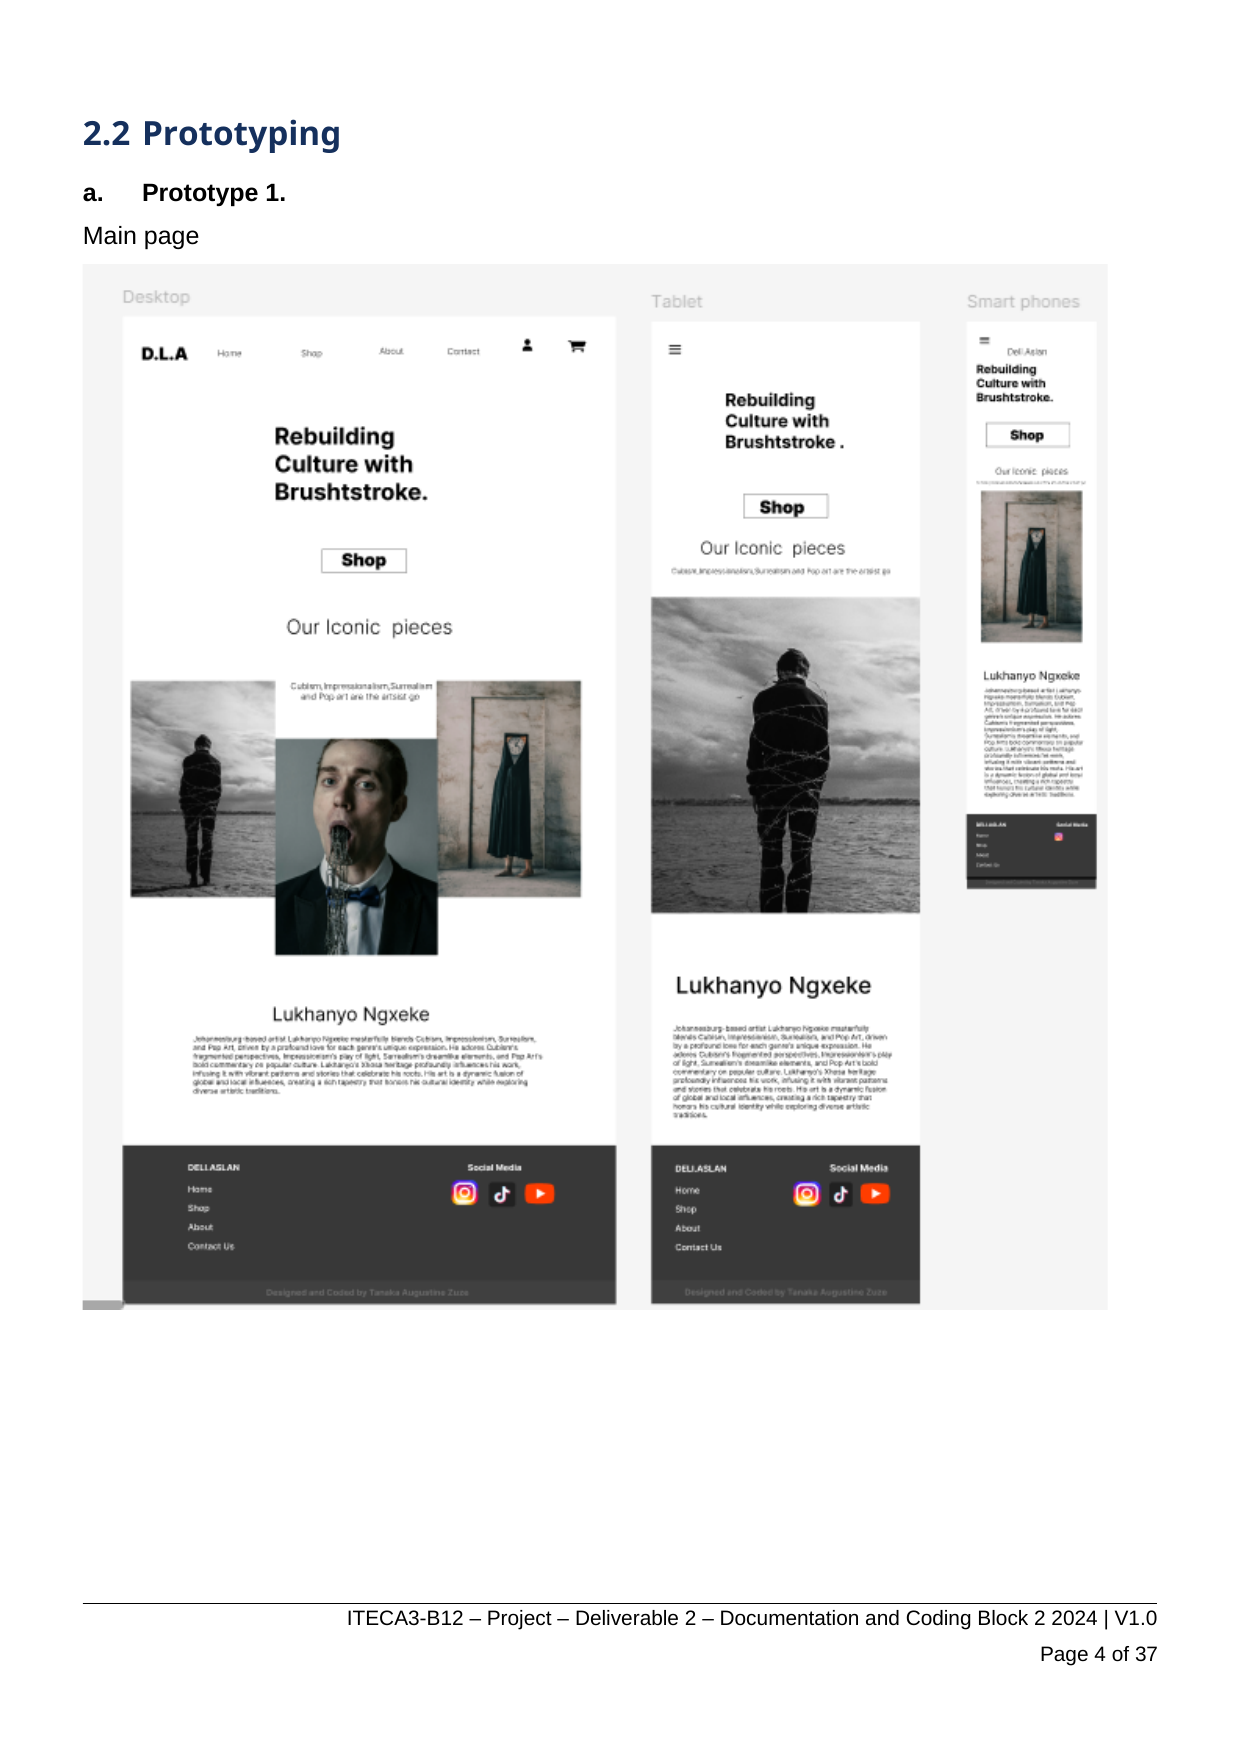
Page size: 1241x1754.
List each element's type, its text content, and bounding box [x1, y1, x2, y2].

picture [82, 264, 1108, 1310]
text Main page [83, 221, 1157, 250]
list Prototype 1. [83, 178, 1157, 207]
subtitle Prototyping [83, 110, 1157, 155]
